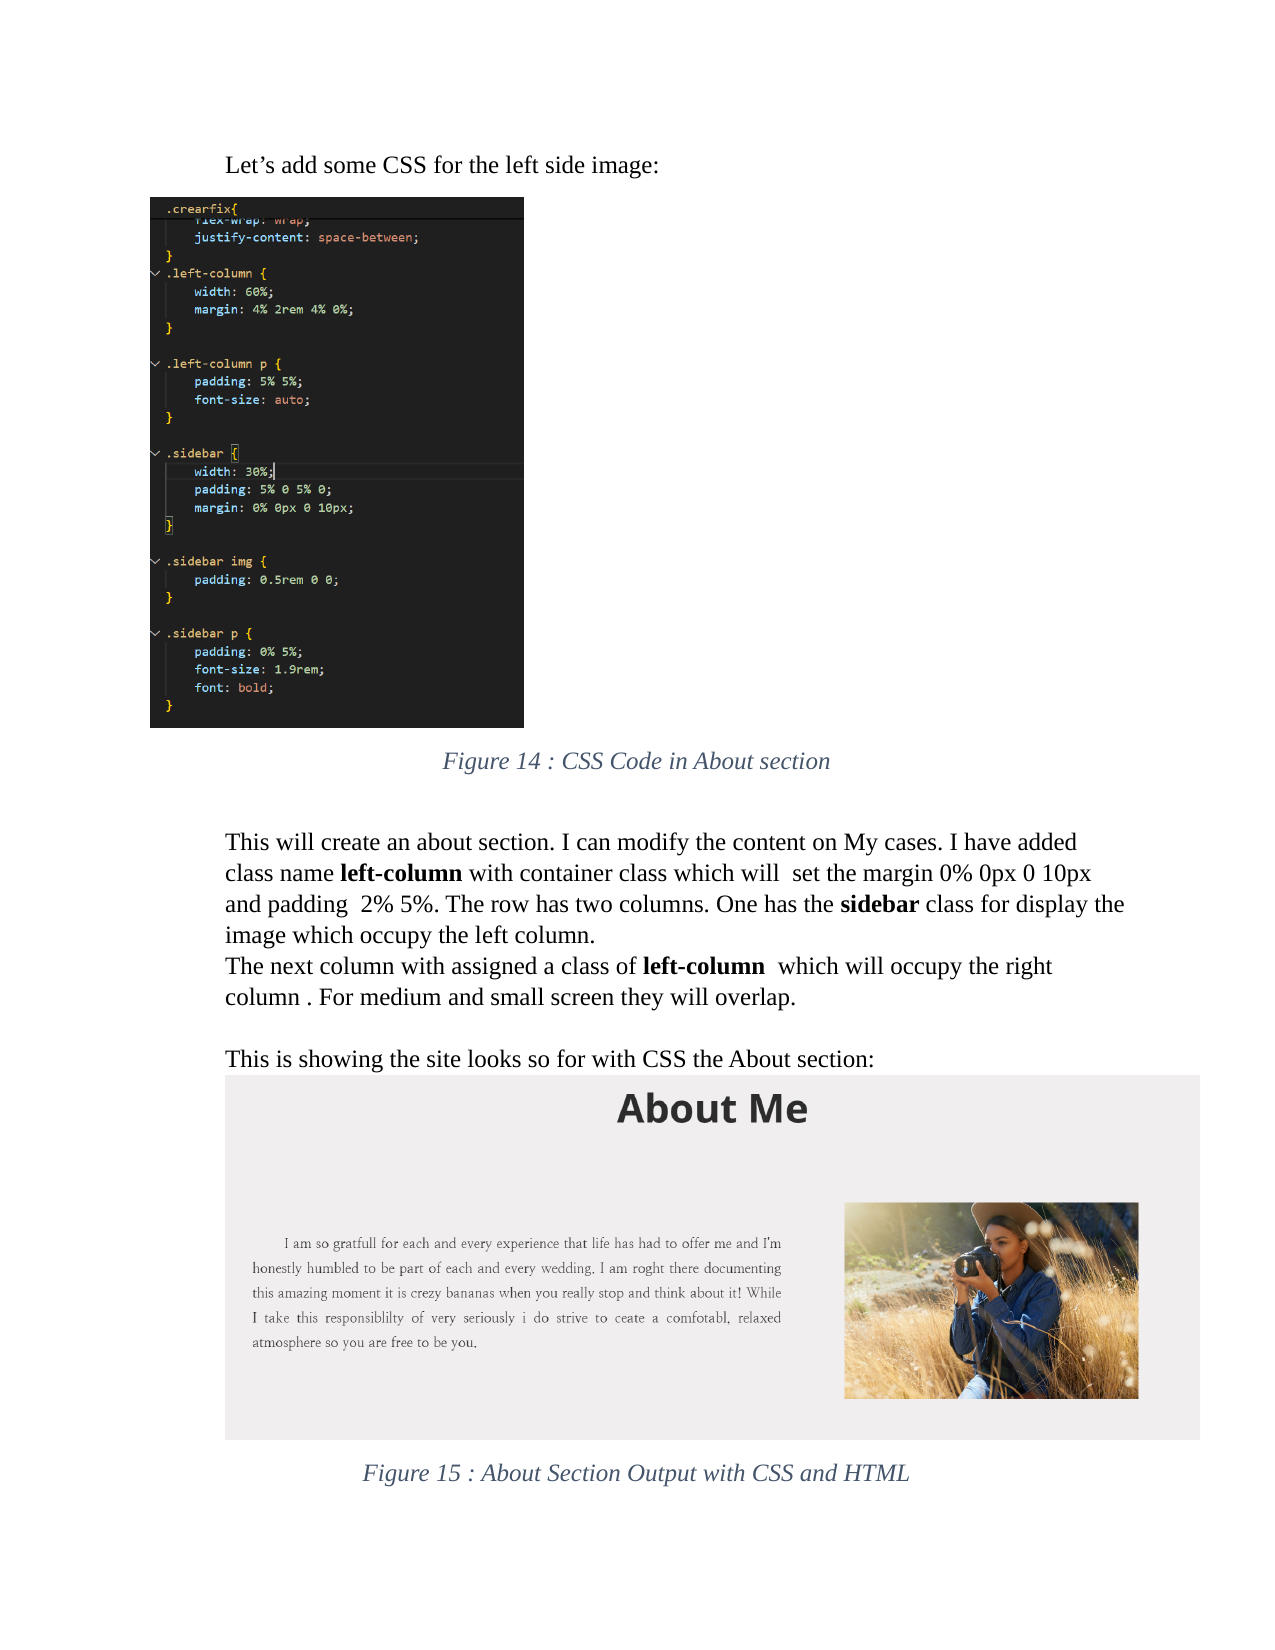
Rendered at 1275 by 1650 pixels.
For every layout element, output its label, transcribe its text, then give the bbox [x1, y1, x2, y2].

list This is showing the site looks so for with CSS the About section: [225, 1044, 1125, 1073]
text Figure 14 : CSS Code in About section [150, 746, 1125, 775]
list The next column with assigned a class of left-column which will occupy the right column . For medium and small screen they will overlap. [225, 951, 1125, 1011]
picture [150, 197, 524, 728]
list This will create an about section. I can modify the content on My cases. I have added class name left-column with container class which will set the margin 0% 0px 0 10px and padding 2% 5%. The row has two columns. One has the sidebar class for display the image which occupy the left column. [225, 827, 1125, 948]
picture [225, 1075, 1200, 1440]
text Figure 15 : About Section Output with CSS and HTML [150, 1458, 1125, 1487]
list Let’s add some CSS for the left side image: [225, 150, 1125, 179]
